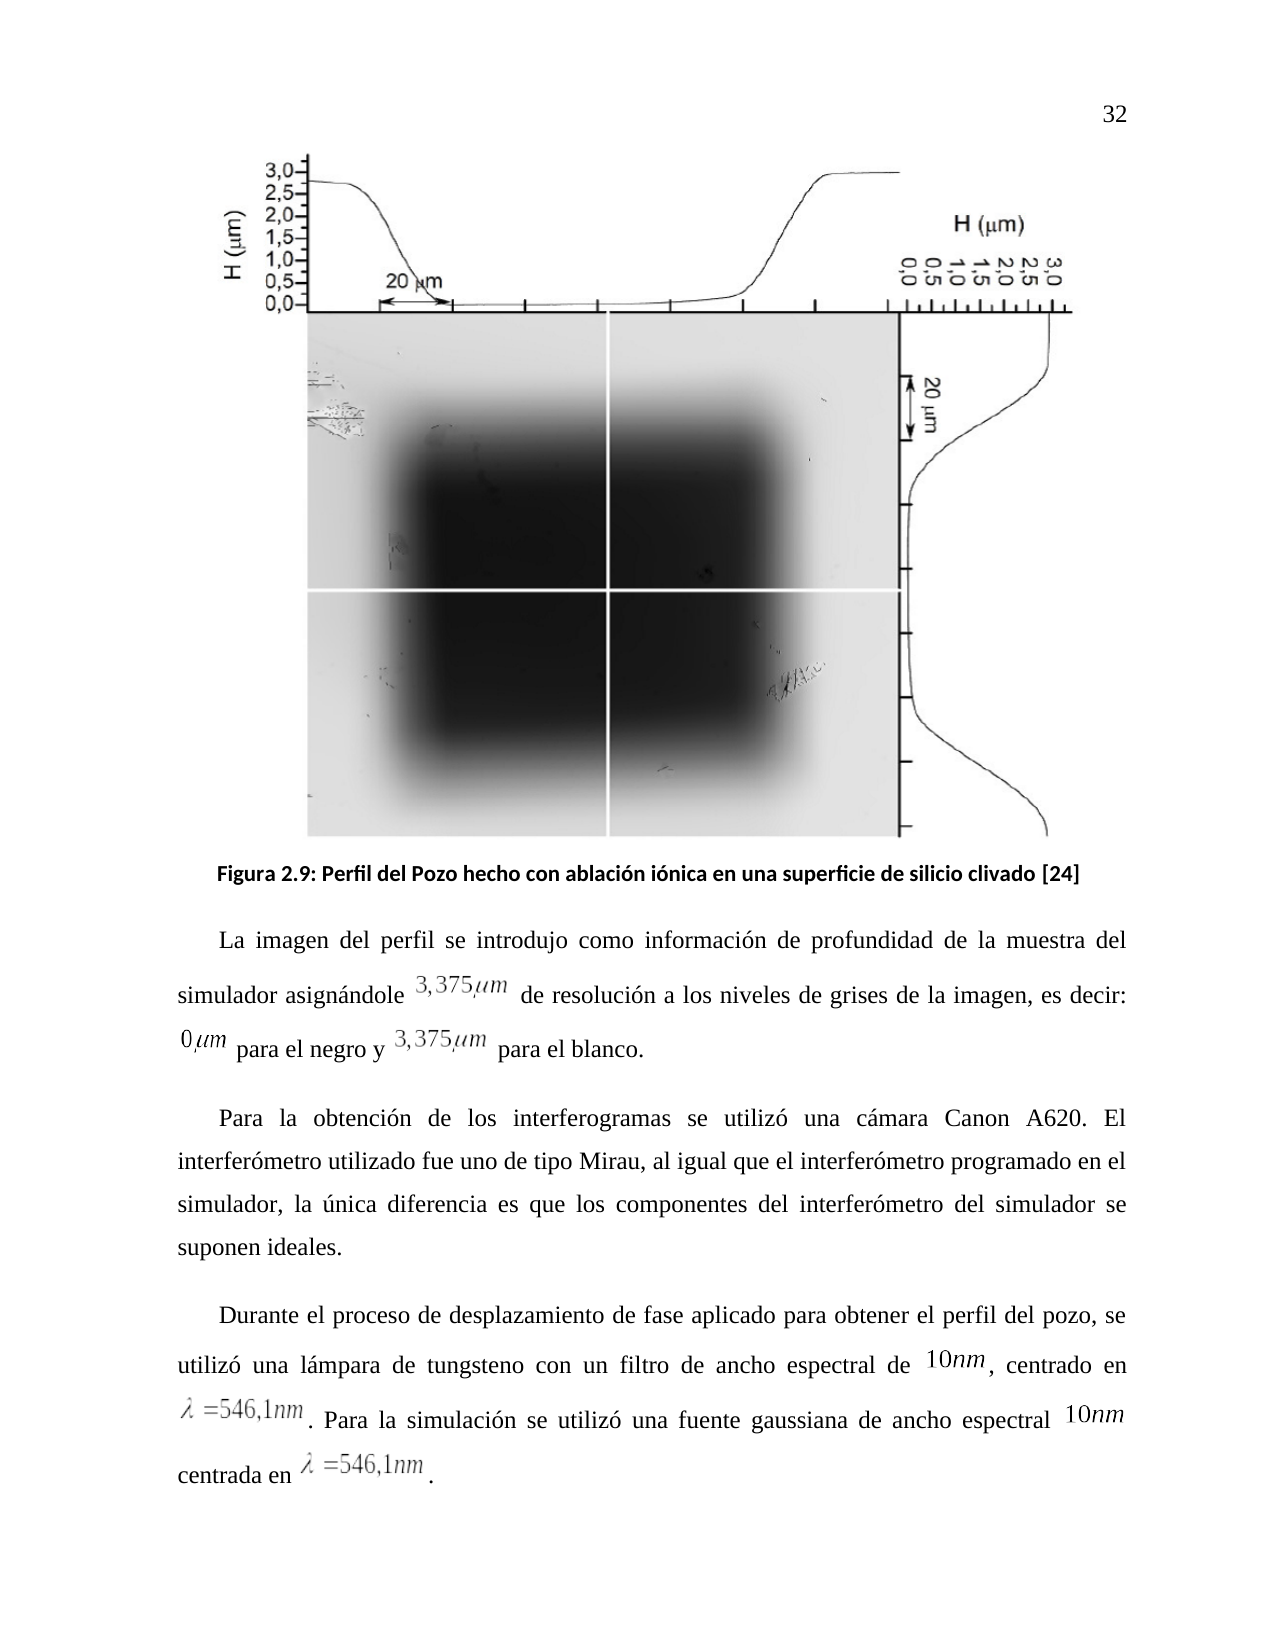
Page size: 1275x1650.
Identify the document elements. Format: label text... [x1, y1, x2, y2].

text Para la obtención de los interferogramas se utilizó una cámara Canon A620. El interferómetro utilizado fue uno de tipo Mirau, al igual que el interferómetro programado en el simulador, la única diferencia es que los componentes del interferómetro del simulador se suponen ideales. [177, 1103, 1127, 1261]
text Durante el proceso de desplazamiento de fase aplicado para obtener el perfil del pozo, se utilizó una lámpara de tungsteno con un filtro de ancho espectral de , centrado en . Para la simulación se utilizó una fuente gaussiana de ancho espectral centrada en . [177, 1300, 1127, 1489]
text La imagen del perfil se introdujo como información de profundidad de la muestra del simulador asignándole de resolución a los niveles de grises de la imagen, es decir: para el negro y para el blanco. [177, 925, 1127, 1063]
picture [216, 147, 1081, 847]
